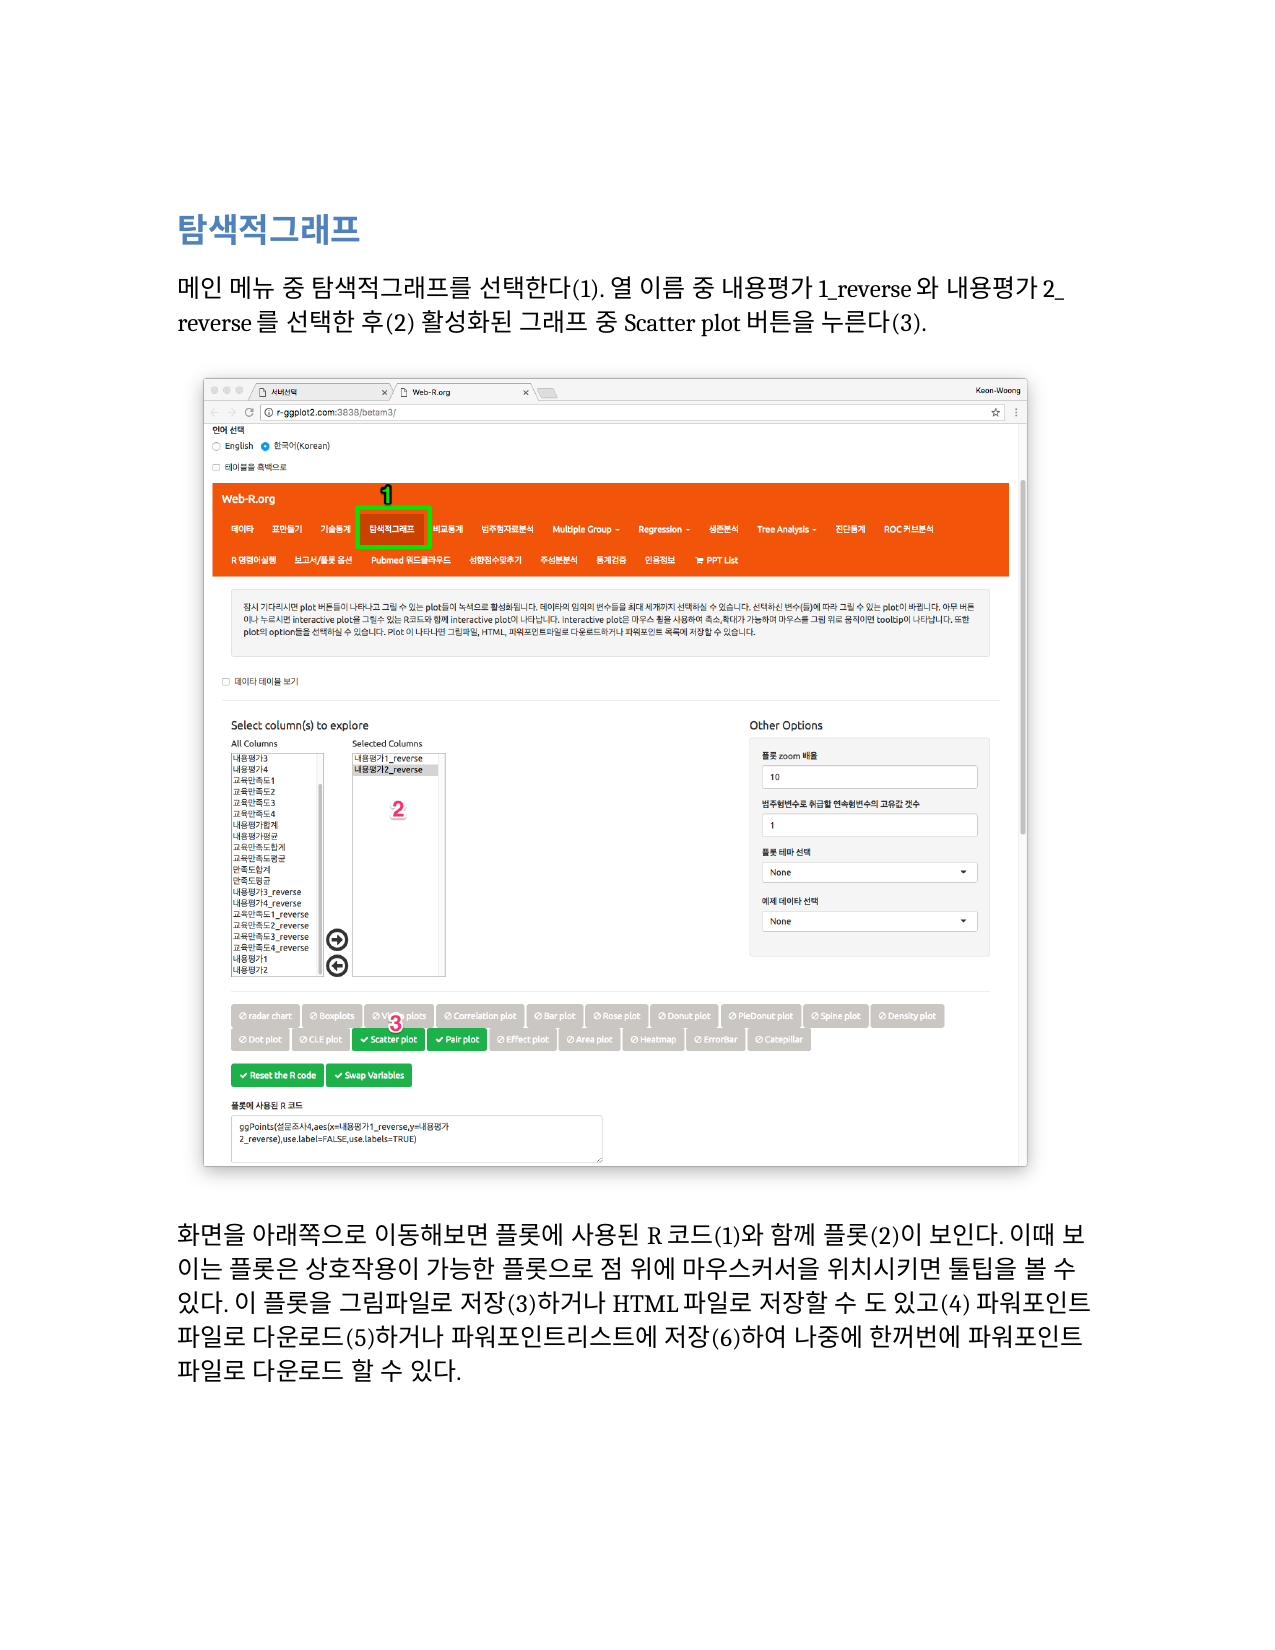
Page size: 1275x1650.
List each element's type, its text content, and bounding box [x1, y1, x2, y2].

subtitle 탐색적그래프 [177, 207, 1098, 252]
text 메인 메뉴 중 탐색적그래프를 선택한다(1). 열 이름 중 내용평가1_reverse와 내용평가2_ reverse를 선택한 후(2) 활성화된 그래프 중 Scatter plot 버튼을 누른다(3). [177, 271, 1098, 339]
text 화면을 아래쪽으로 이동해보면 플롯에 사용된 R코드(1)와 함께 플롯(2)이 보인다. 이때 보이는 플롯은 상호작용이 가능한 플롯으로 점 위에 마우스커서을 위치시키면 툴팁을 볼 수 있다. 이 플롯을 그림파일로 저장(3)하거나 HTML파일로 저장할 수 도 있고(4) 파워포인트 파일로 다운로드(5)하거나 파워포인트리스트에 저장(6)하여 나중에 한꺼번에 파워포인트 파일로 다운로드 할 수 있다. [177, 1218, 1098, 1388]
picture [177, 357, 1053, 1197]
